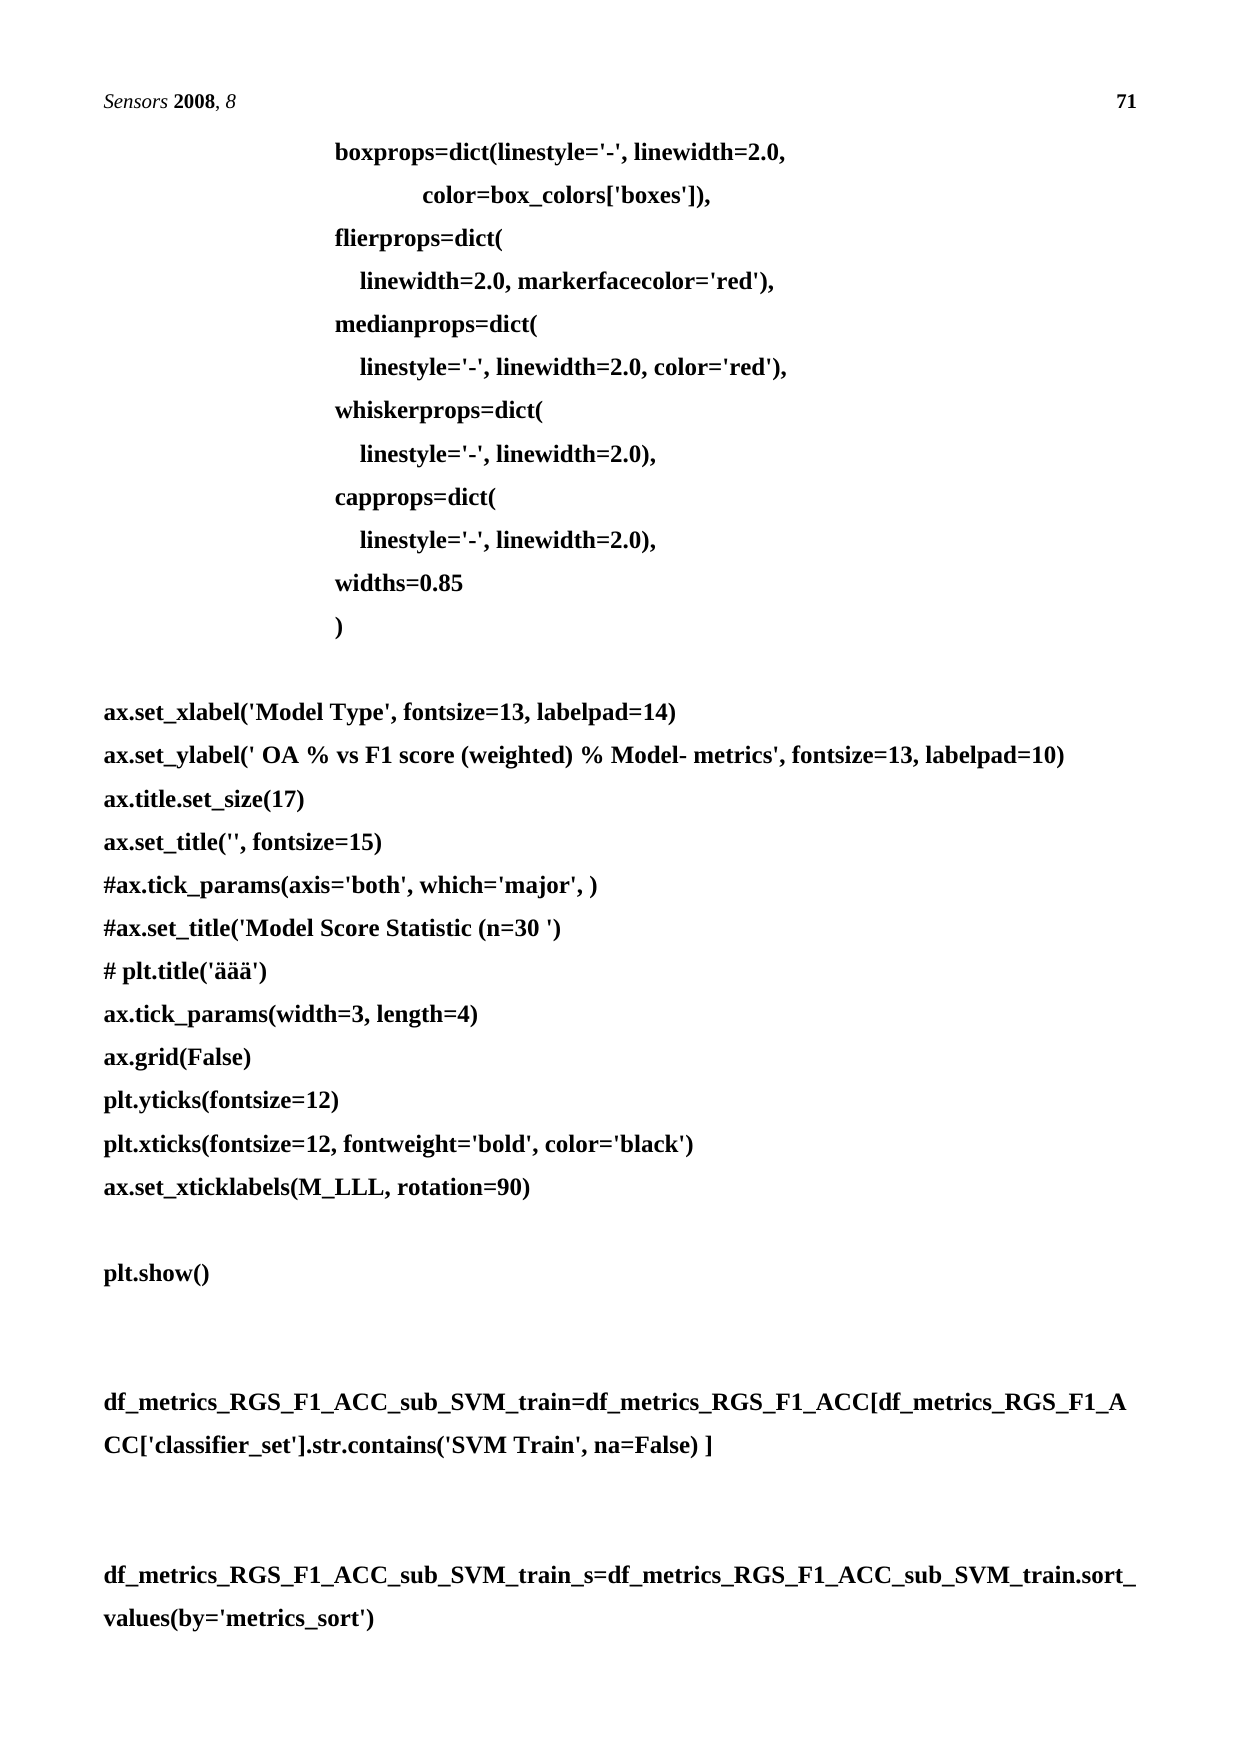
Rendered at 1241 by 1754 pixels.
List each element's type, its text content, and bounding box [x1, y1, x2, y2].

text linestyle='-', linewidth=2.0), [103, 439, 1137, 467]
text ax.grid(False) [103, 1042, 1137, 1071]
text ax.set_xlabel('Model Type', fontsize=13, labelpad=14) [103, 697, 1137, 726]
text df_metrics_RGS_F1_ACC_sub_SVM_train_s=df_metrics_RGS_F1_ACC_sub_SVM_train.sort_values(by='metrics_sort') [103, 1560, 1137, 1632]
text ax.set_xticklabels(M_LLL, rotation=90) [103, 1172, 1137, 1201]
text capprops=dict( [103, 482, 1137, 511]
text ax.set_title('', fontsize=15) [103, 827, 1137, 856]
text #ax.set_title('Model Score Statistic (n=30 ') [103, 913, 1137, 942]
text whiskerprops=dict( [103, 396, 1137, 424]
text ax.tick_params(width=3, length=4) [103, 999, 1137, 1028]
text ) [103, 611, 1137, 640]
text linewidth=2.0, markerfacecolor='red'), [103, 266, 1137, 295]
text linestyle='-', linewidth=2.0, color='red'), [103, 352, 1137, 381]
text widths=0.85 [103, 568, 1137, 597]
text plt.xticks(fontsize=12, fontweight='bold', color='black') [103, 1129, 1137, 1157]
text medianprops=dict( [103, 309, 1137, 338]
text plt.show() [103, 1258, 1137, 1287]
text #ax.tick_params(axis='both', which='major', ) [103, 870, 1137, 899]
text flierprops=dict( [103, 223, 1137, 252]
text ax.set_ylabel(' OA % vs F1 score (weighted) % Model- metrics', fontsize=13, labelpad=10) [103, 741, 1137, 769]
text ax.title.set_size(17) [103, 784, 1137, 812]
text linestyle='-', linewidth=2.0), [103, 525, 1137, 554]
text plt.yticks(fontsize=12) [103, 1086, 1137, 1114]
text # plt.title('äää') [103, 956, 1137, 985]
text df_metrics_RGS_F1_ACC_sub_SVM_train=df_metrics_RGS_F1_ACC[df_metrics_RGS_F1_ACC['classifier_set'].str.contains('SVM Train', na=False) ] [103, 1387, 1137, 1459]
text color=box_colors['boxes']), [103, 180, 1137, 209]
text boxprops=dict(linestyle='-', linewidth=2.0, [103, 137, 1137, 166]
